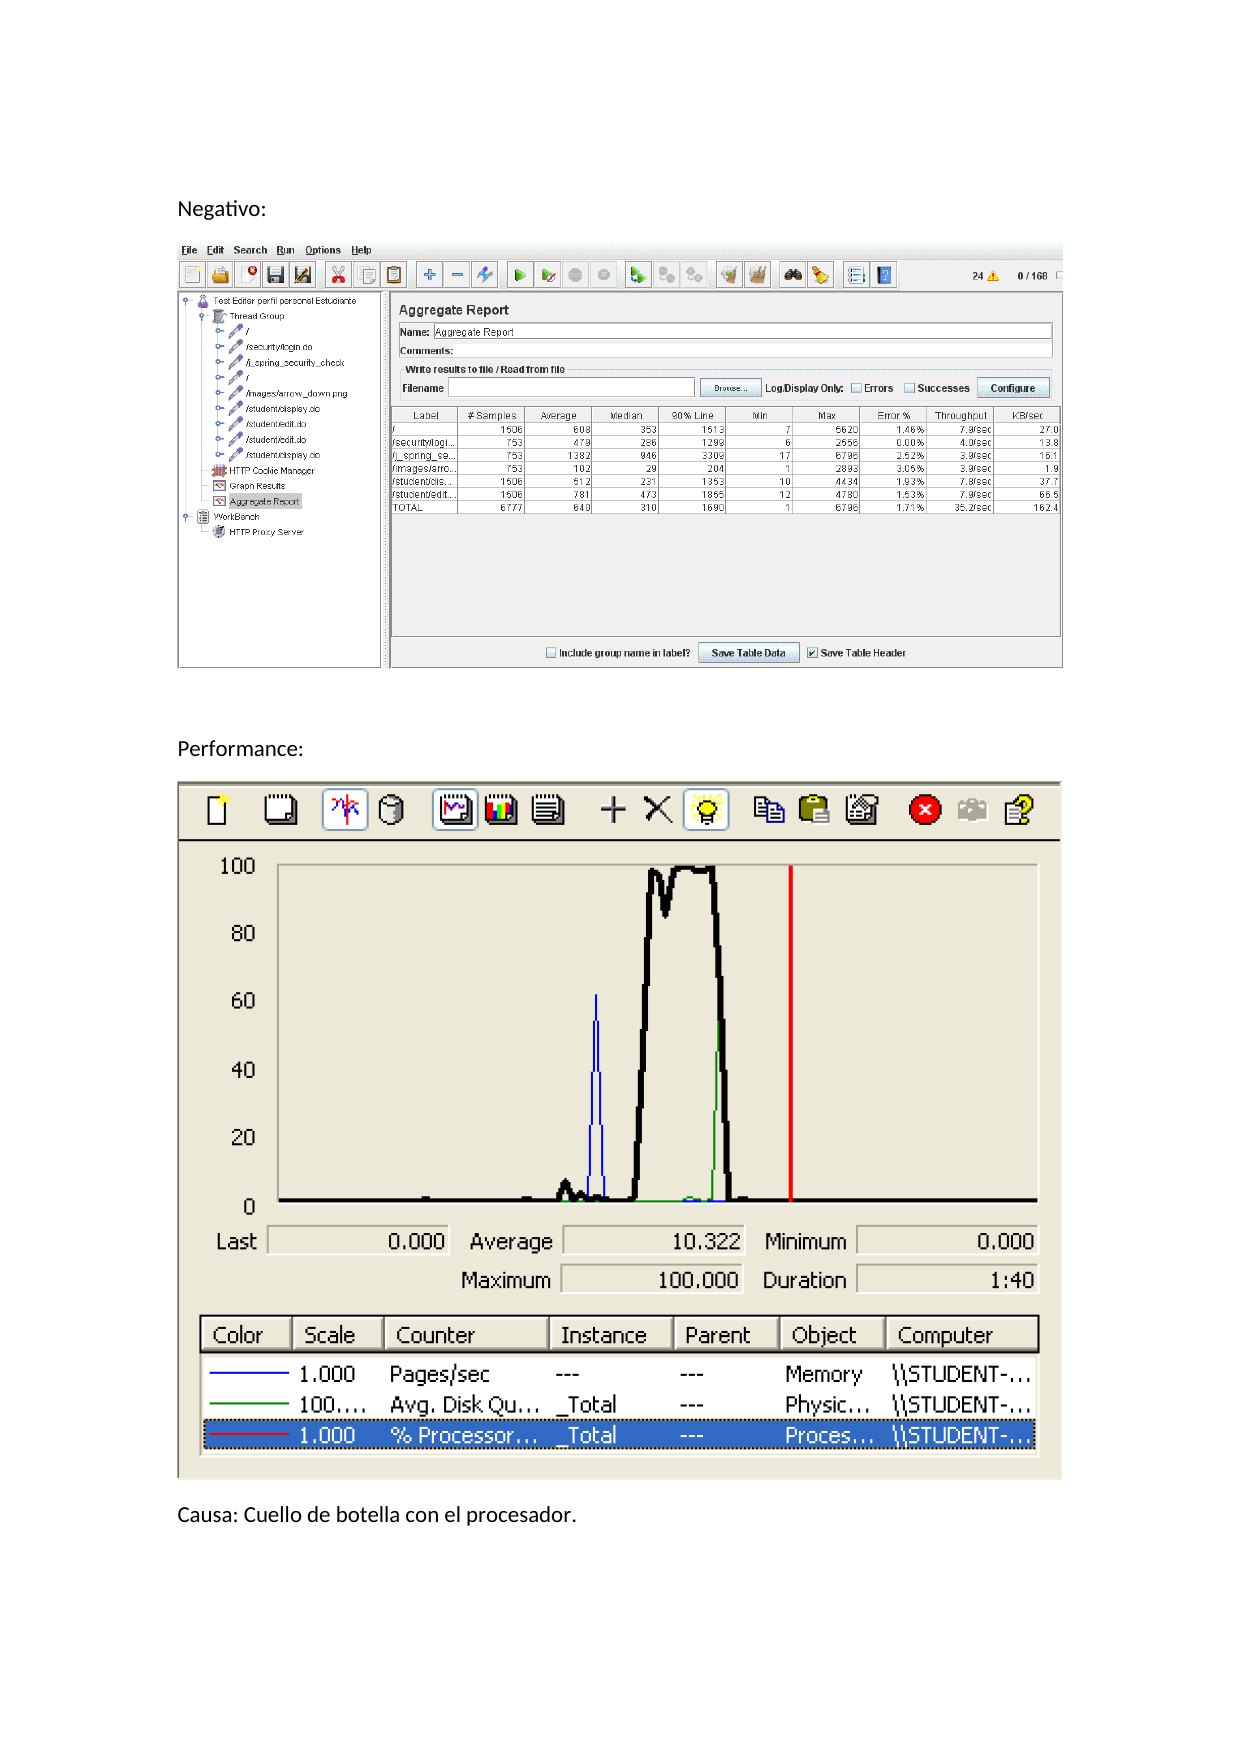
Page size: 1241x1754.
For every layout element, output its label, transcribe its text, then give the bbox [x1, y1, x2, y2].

text Causa: Cuello de botella con el procesador. [177, 1500, 1063, 1528]
picture [177, 241, 1063, 669]
picture [177, 781, 1063, 1482]
text Performance: [177, 734, 1063, 762]
text Negativo: [177, 194, 1063, 222]
